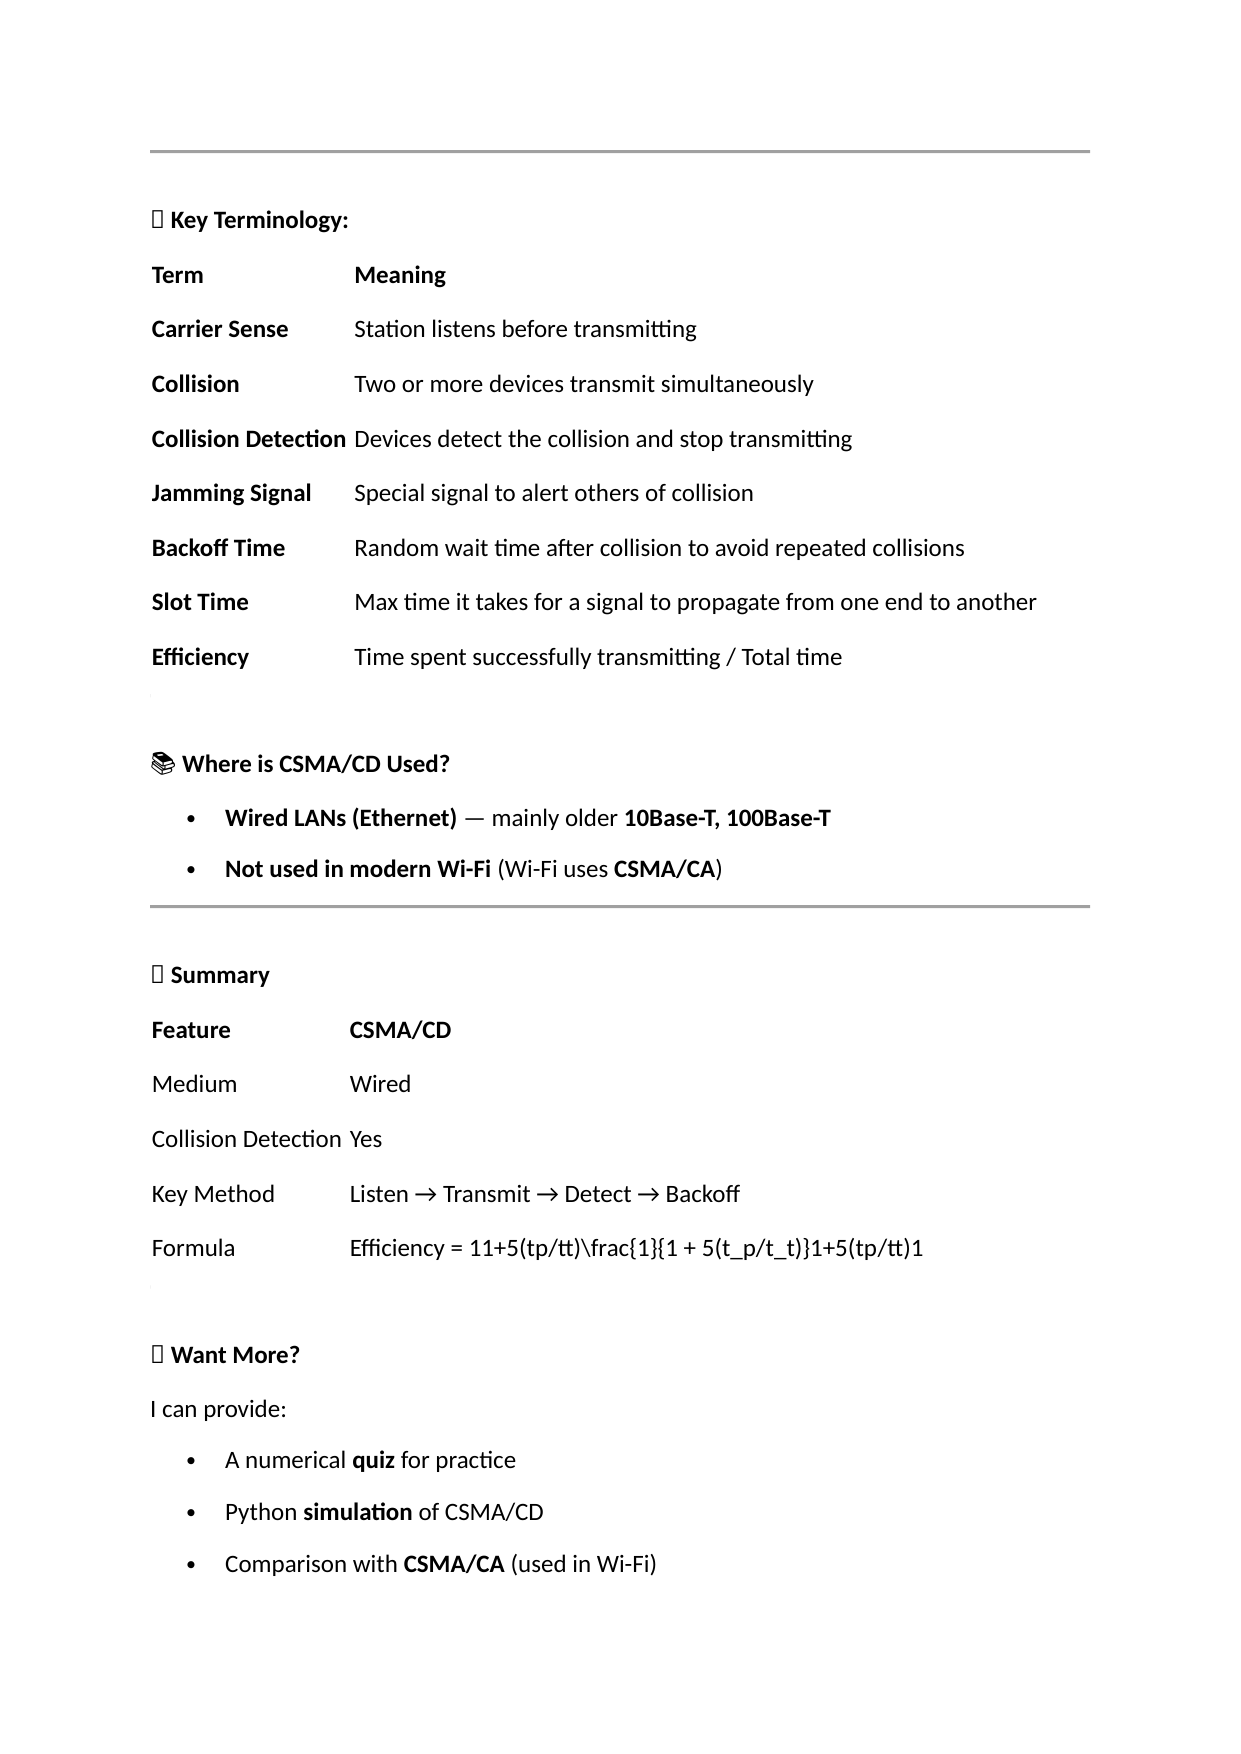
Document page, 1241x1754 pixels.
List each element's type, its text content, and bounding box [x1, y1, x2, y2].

list A numerical quiz for practice [187, 1444, 1090, 1475]
list Python simulation of CSMA/CD [187, 1496, 1090, 1527]
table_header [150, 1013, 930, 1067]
text 📚 Where is CSMA/CD Used? [150, 746, 1090, 780]
text 🧪 Want More? [150, 1337, 1090, 1371]
list Not used in modern Wi-Fi (Wi-Fi uses CSMA/CA) [187, 853, 1090, 884]
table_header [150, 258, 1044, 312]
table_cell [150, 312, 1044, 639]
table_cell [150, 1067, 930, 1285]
list Wired LANs (Ethernet) — mainly older 10Base-T, 100Base-T [187, 802, 1090, 832]
text I can provide: [150, 1393, 1090, 1423]
text 🧠 Summary [150, 957, 1090, 991]
list Comparison with CSMA/CA (used in Wi-Fi) [187, 1548, 1090, 1578]
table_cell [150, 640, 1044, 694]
text 💡 Key Terminology: [150, 202, 1090, 236]
